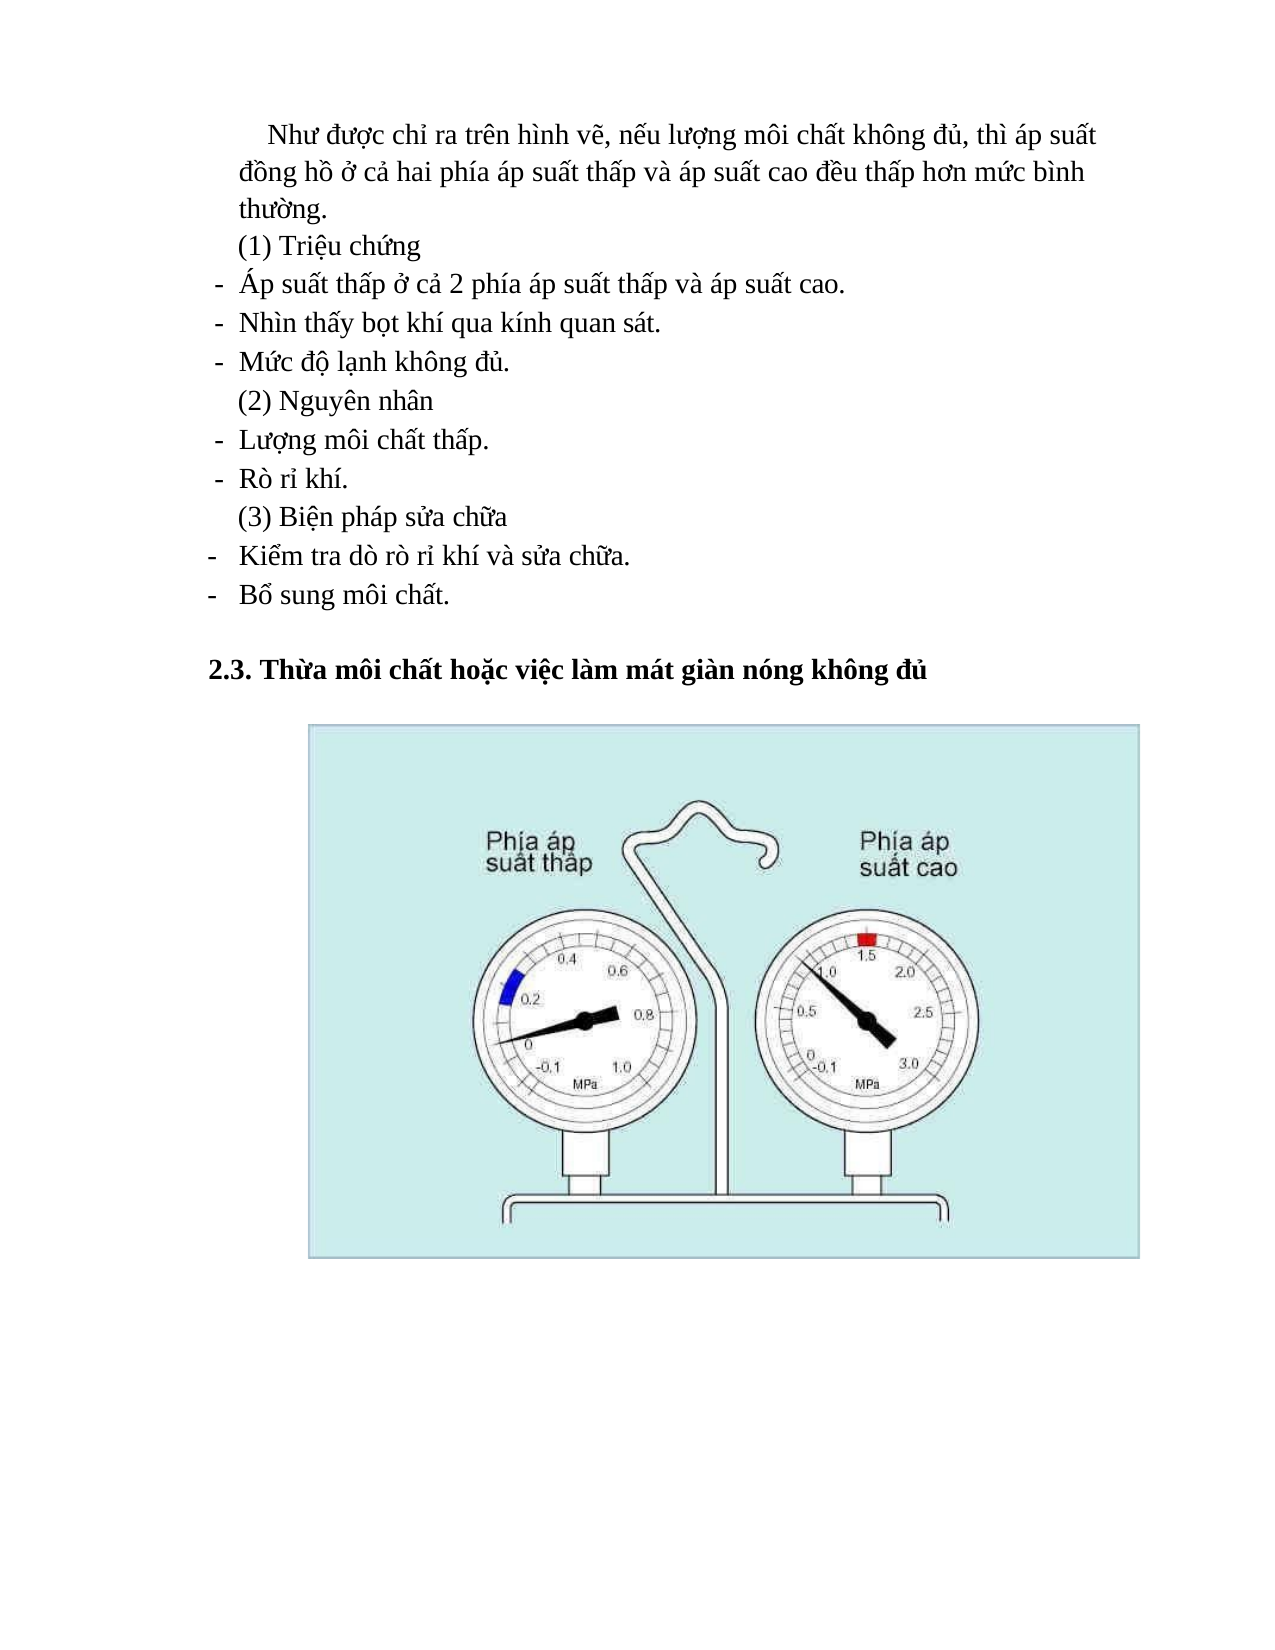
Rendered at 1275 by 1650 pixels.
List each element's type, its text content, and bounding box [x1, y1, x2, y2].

list Rò rỉ khí. [214, 461, 1200, 494]
list Triệu chứng [238, 228, 1200, 262]
picture [307, 724, 1141, 1259]
text Như được chỉ ra trên hình vẽ, nếu lượng môi chất không đủ, thì áp suất đồng hồ ở cả hai phía áp suất thấp và áp suất cao đều thấp hơn mức bình thường. [238, 117, 1139, 224]
list Nhìn thấy bọt khí qua kính quan sát. [214, 305, 1200, 339]
list Bổ sung môi chất. [207, 577, 1200, 610]
list Áp suất thấp ở cả 2 phía áp suất thấp và áp suất cao. [214, 266, 1200, 300]
subtitle Thừa môi chất hoặc việc làm mát giàn nóng không đủ [208, 652, 1200, 685]
list Nguyên nhân [238, 383, 1200, 417]
list Lượng môi chất thấp. [214, 422, 1200, 455]
list Mức độ lạnh không đủ. [214, 344, 1200, 378]
list Kiểm tra dò rò rỉ khí và sửa chữa. [207, 538, 1200, 571]
list Biện pháp sửa chữa [238, 499, 1200, 533]
